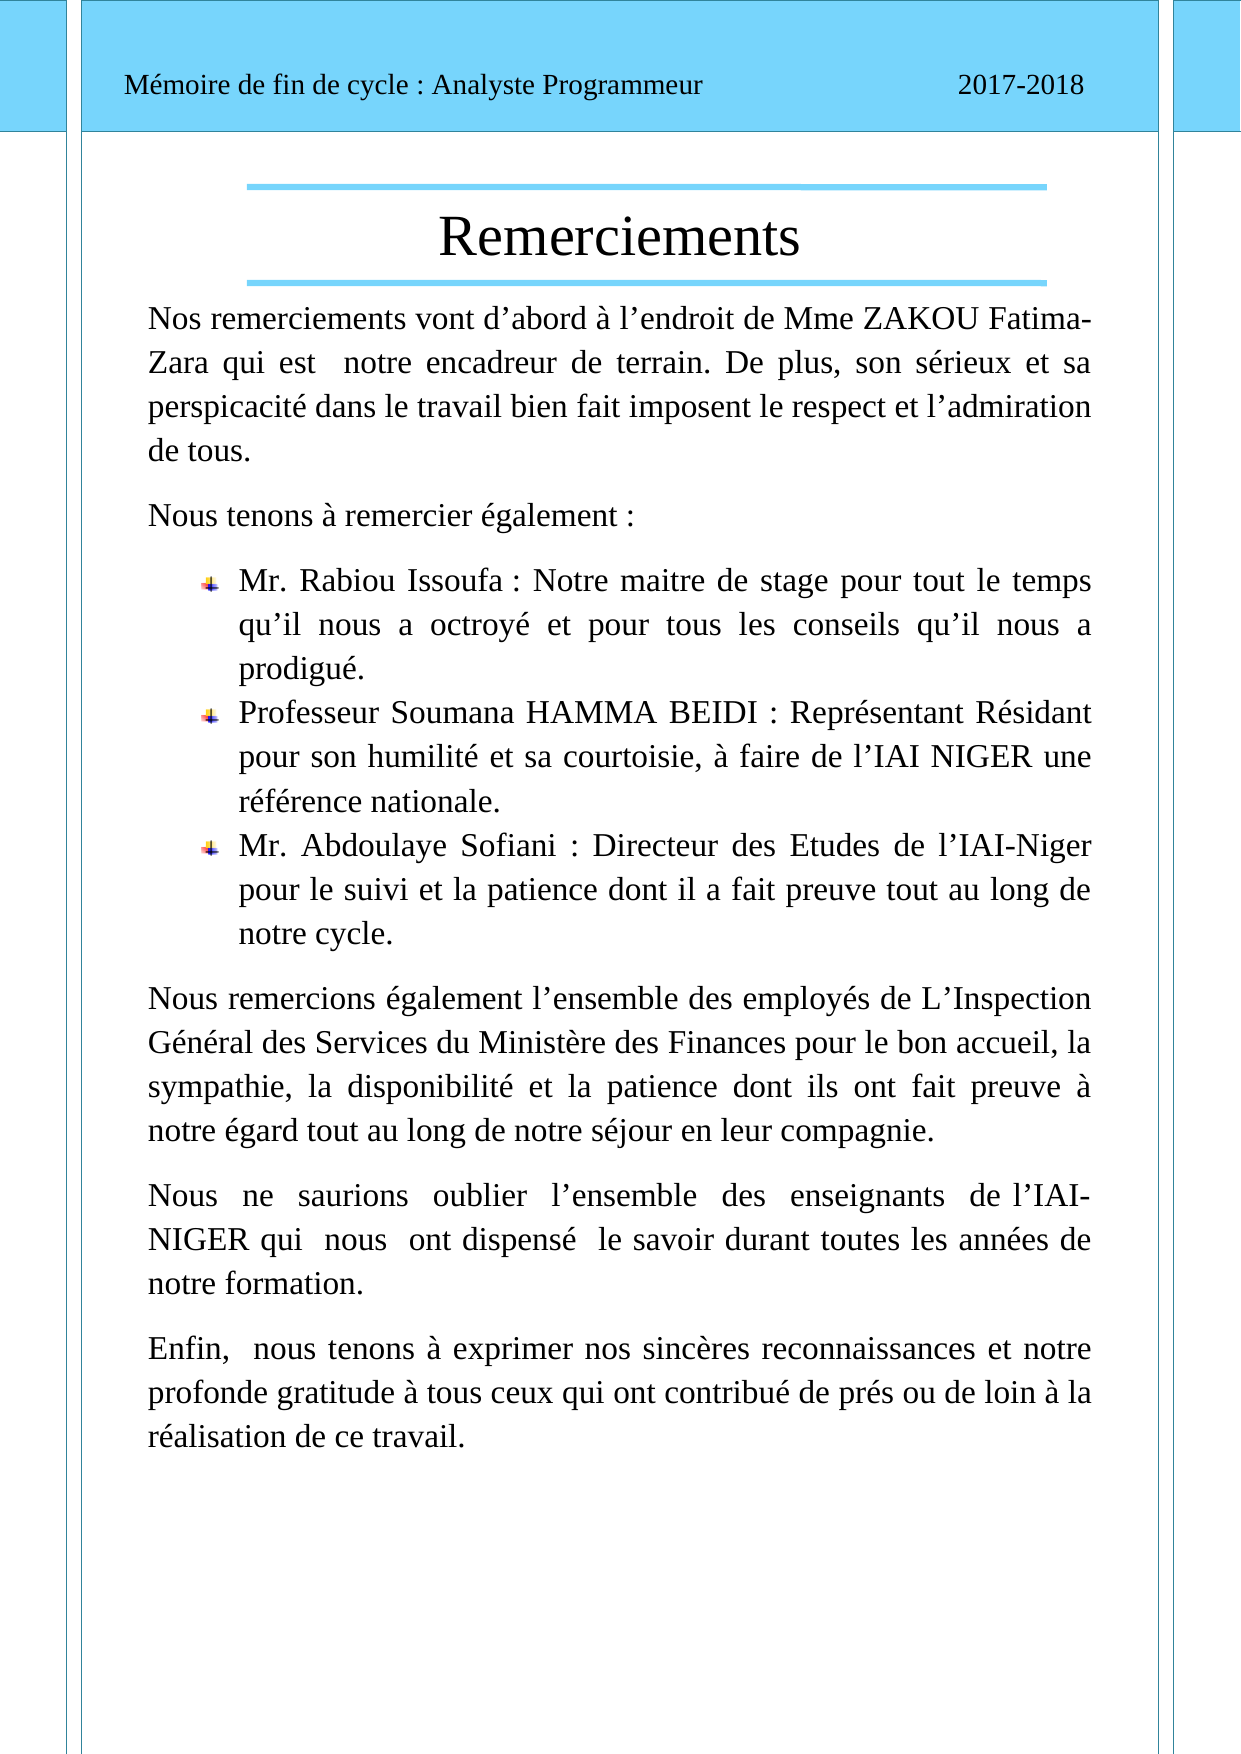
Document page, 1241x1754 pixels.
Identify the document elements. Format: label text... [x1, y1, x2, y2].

text Remerciements [148, 201, 1093, 268]
text Enfin, nous tenons à exprimer nos sincères reconnaissances et notre profonde gratitude à tous ceux qui ont contribué de prés ou de loin à la réalisation de ce travail. [148, 1328, 1093, 1454]
picture [201, 707, 219, 724]
text Nous tenons à remercier également : [148, 496, 1093, 534]
list Mr. Abdoulaye Sofiani : Directeur des Etudes de l’IAI-Niger pour le suivi et la patience dont il a fait preuve tout au long de notre cycle. [201, 825, 1093, 951]
list Mr. Rabiou Issoufa : Notre maitre de stage pour tout le temps qu’il nous a octroyé et pour tous les conseils qu’il nous a prodigué. [201, 561, 1093, 687]
text Nous remercions également l’ensemble des employés de L’Inspection Général des Services du Ministère des Finances pour le bon accueil, la sympathie, la disponibilité et la patience dont ils ont fait preuve à notre égard tout au long de notre séjour en leur compagnie. [148, 978, 1093, 1148]
text Nous ne saurions oublier l’ensemble des enseignants de l’IAI-NIGER qui nous ont dispensé le savoir durant toutes les années de notre formation. [148, 1175, 1093, 1301]
picture [201, 575, 219, 592]
text Nos remerciements vont d’abord à l’endroit de Mme ZAKOU Fatima-Zara qui est notre encadreur de terrain. De plus, son sérieux et sa perspicacité dans le travail bien fait imposent le respect et l’admiration de tous. [148, 298, 1093, 469]
picture [201, 839, 219, 856]
list Professeur Soumana HAMMA BEIDI : Représentant Résidant pour son humilité et sa courtoisie, à faire de l’IAI NIGER une référence nationale. [201, 693, 1093, 819]
